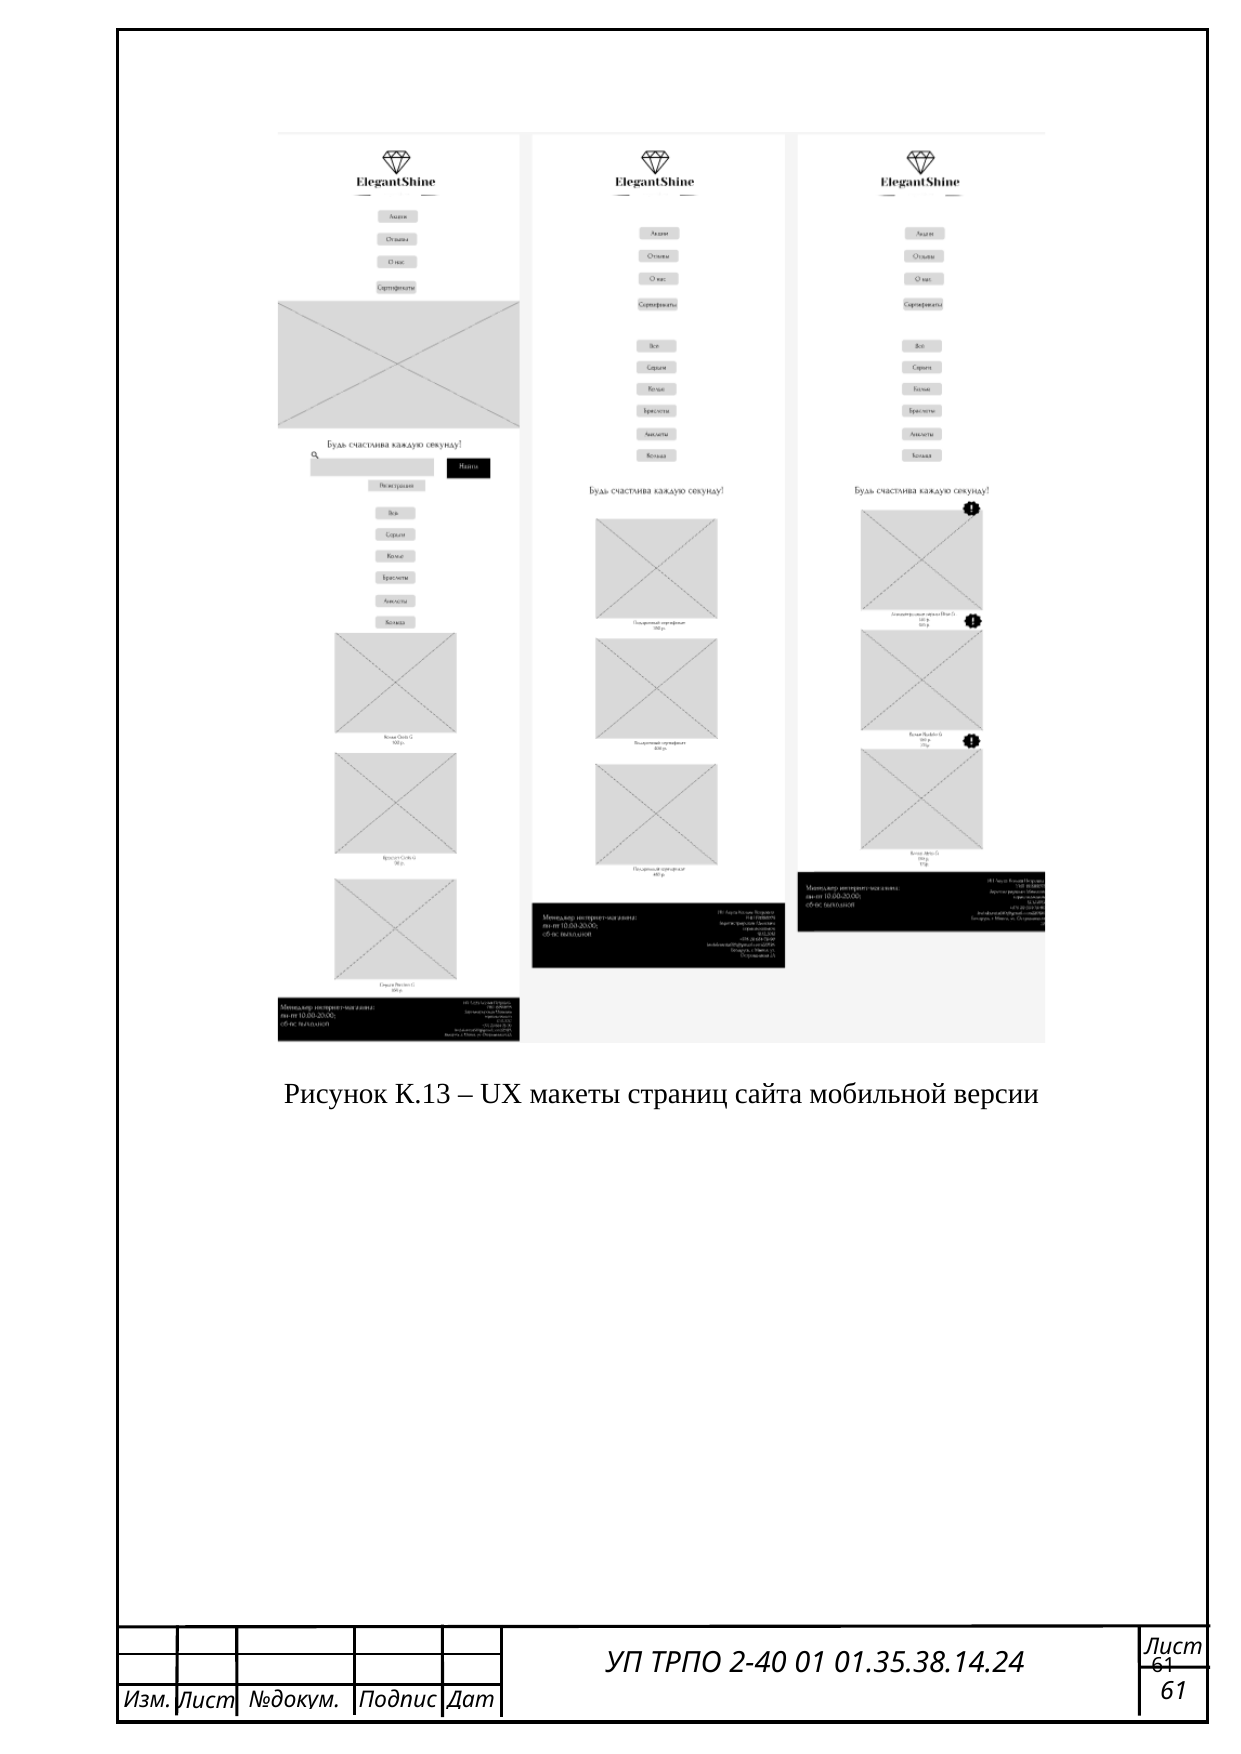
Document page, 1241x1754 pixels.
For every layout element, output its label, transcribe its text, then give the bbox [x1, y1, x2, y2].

picture [277, 132, 1046, 1043]
text Рисунок К.13 – UX макеты страниц сайта мобильной версии [148, 1076, 1175, 1110]
